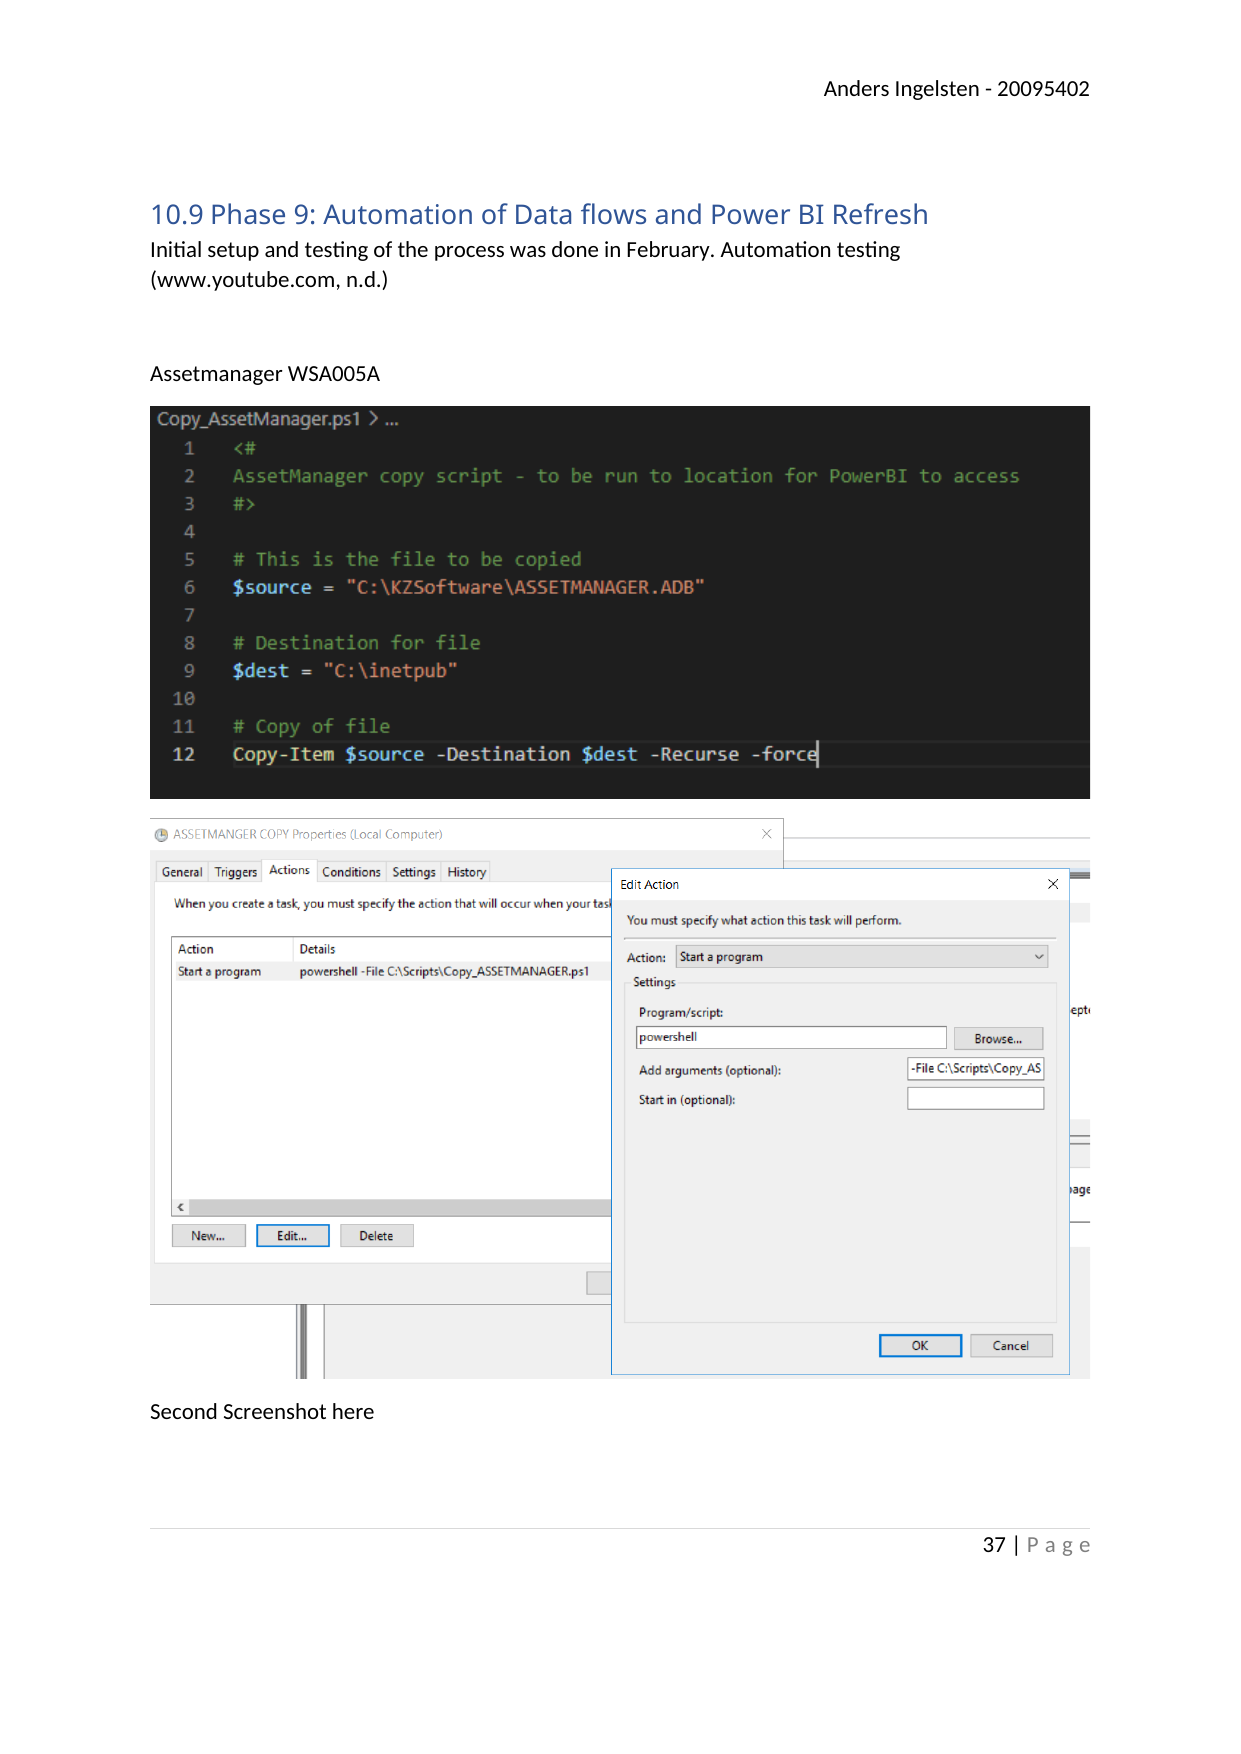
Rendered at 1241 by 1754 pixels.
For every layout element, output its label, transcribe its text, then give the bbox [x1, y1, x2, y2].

text Initial setup and testing of the process was done in February. Automation testing (www.youtube.com, n.d.) [150, 235, 1090, 293]
picture [150, 406, 1091, 799]
subtitle Phase 9: Automation of Data flows and Power BI Refresh [150, 195, 1090, 232]
text Assetmanager WSA005A [150, 359, 1090, 387]
text Second Screenshot here [150, 1397, 1090, 1425]
picture [150, 817, 1091, 1379]
